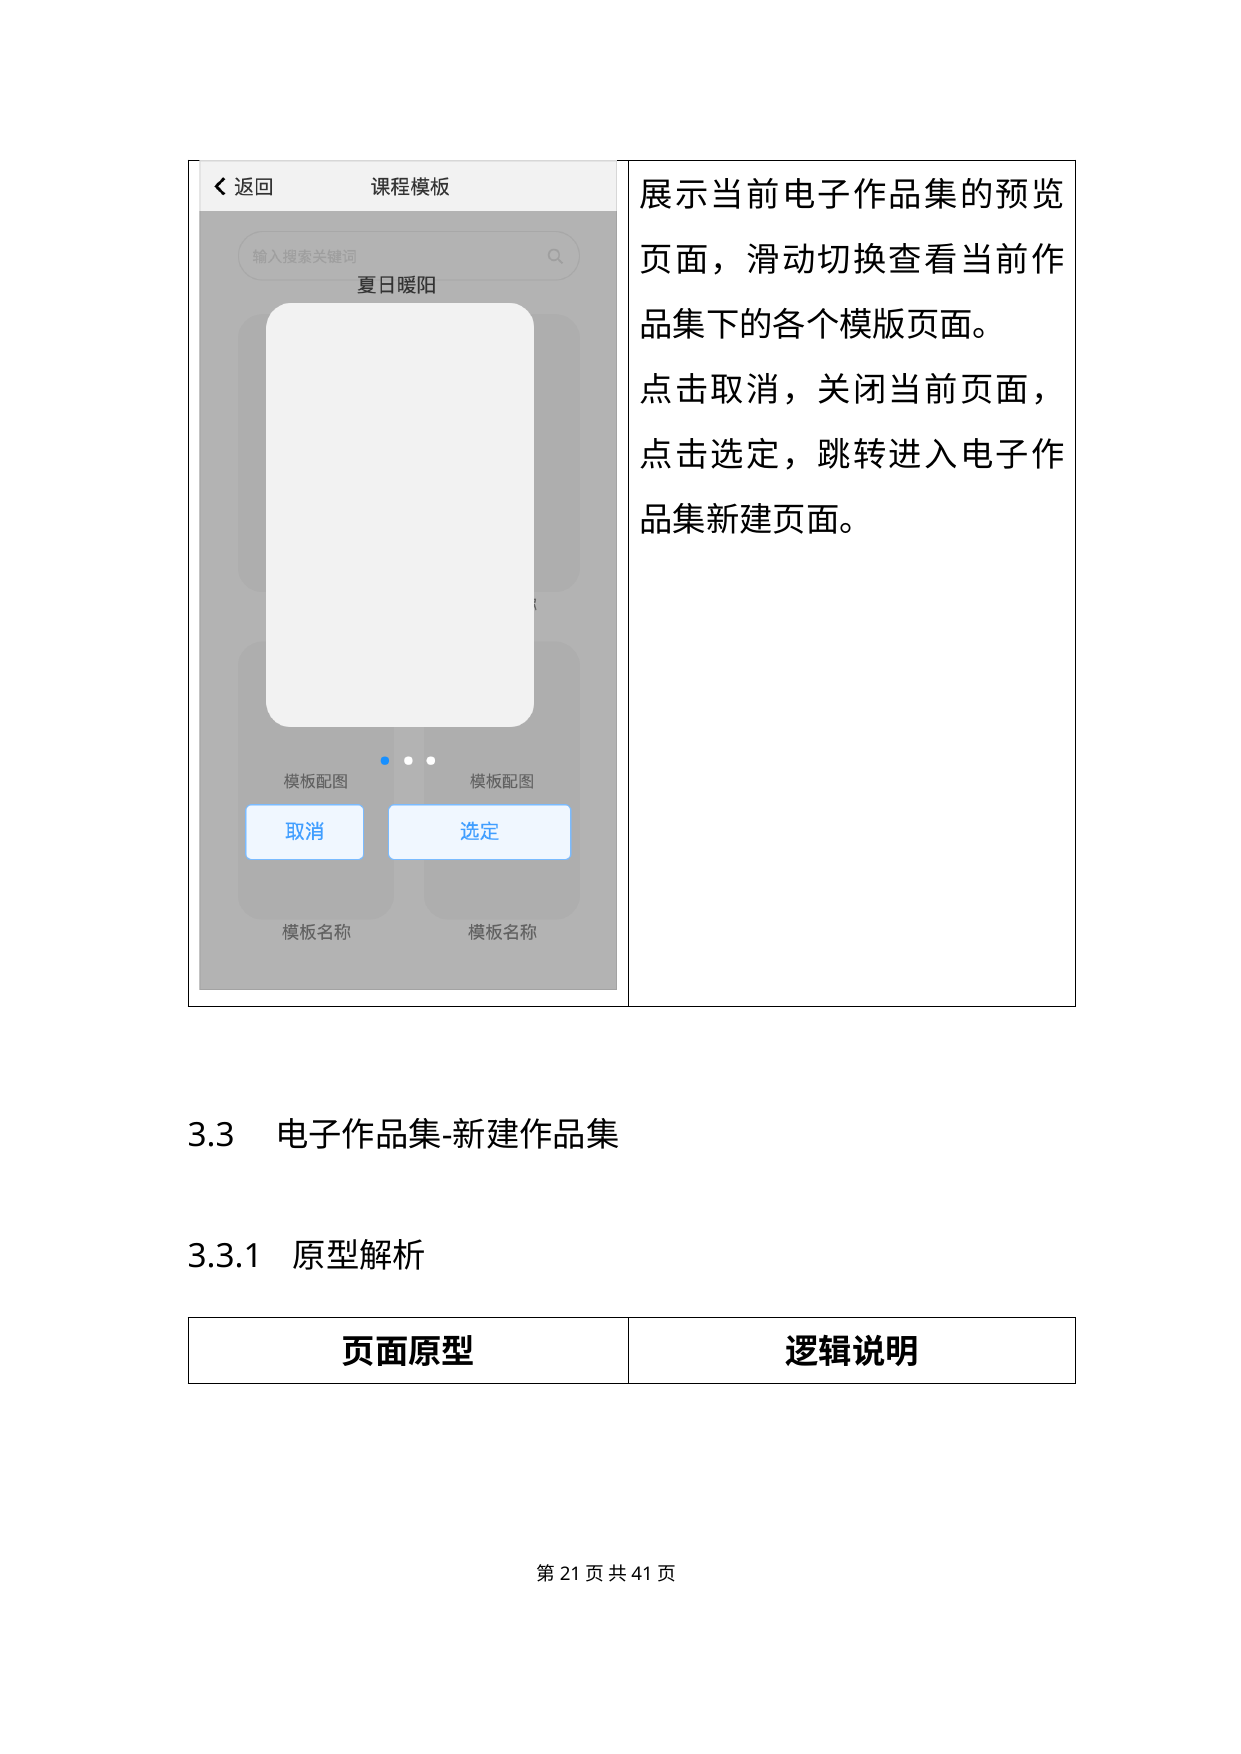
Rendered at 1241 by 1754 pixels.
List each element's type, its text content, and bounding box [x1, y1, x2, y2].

subtitle 原型解析 [187, 1222, 1053, 1287]
table_cell [189, 161, 628, 1006]
table_cell 展示当前电子作品集的预览页面，滑动切换查看当前作品集下的各个模版页面。 点击取消，关闭当前页面，点击选定，跳转进入电子作品集新建页面。 [629, 161, 1075, 1006]
subtitle 电子作品集-新建作品集 [187, 1101, 1053, 1166]
table_header 逻辑说明 [629, 1318, 1075, 1383]
picture [199, 160, 617, 990]
table_header 页面原型 [189, 1318, 628, 1383]
